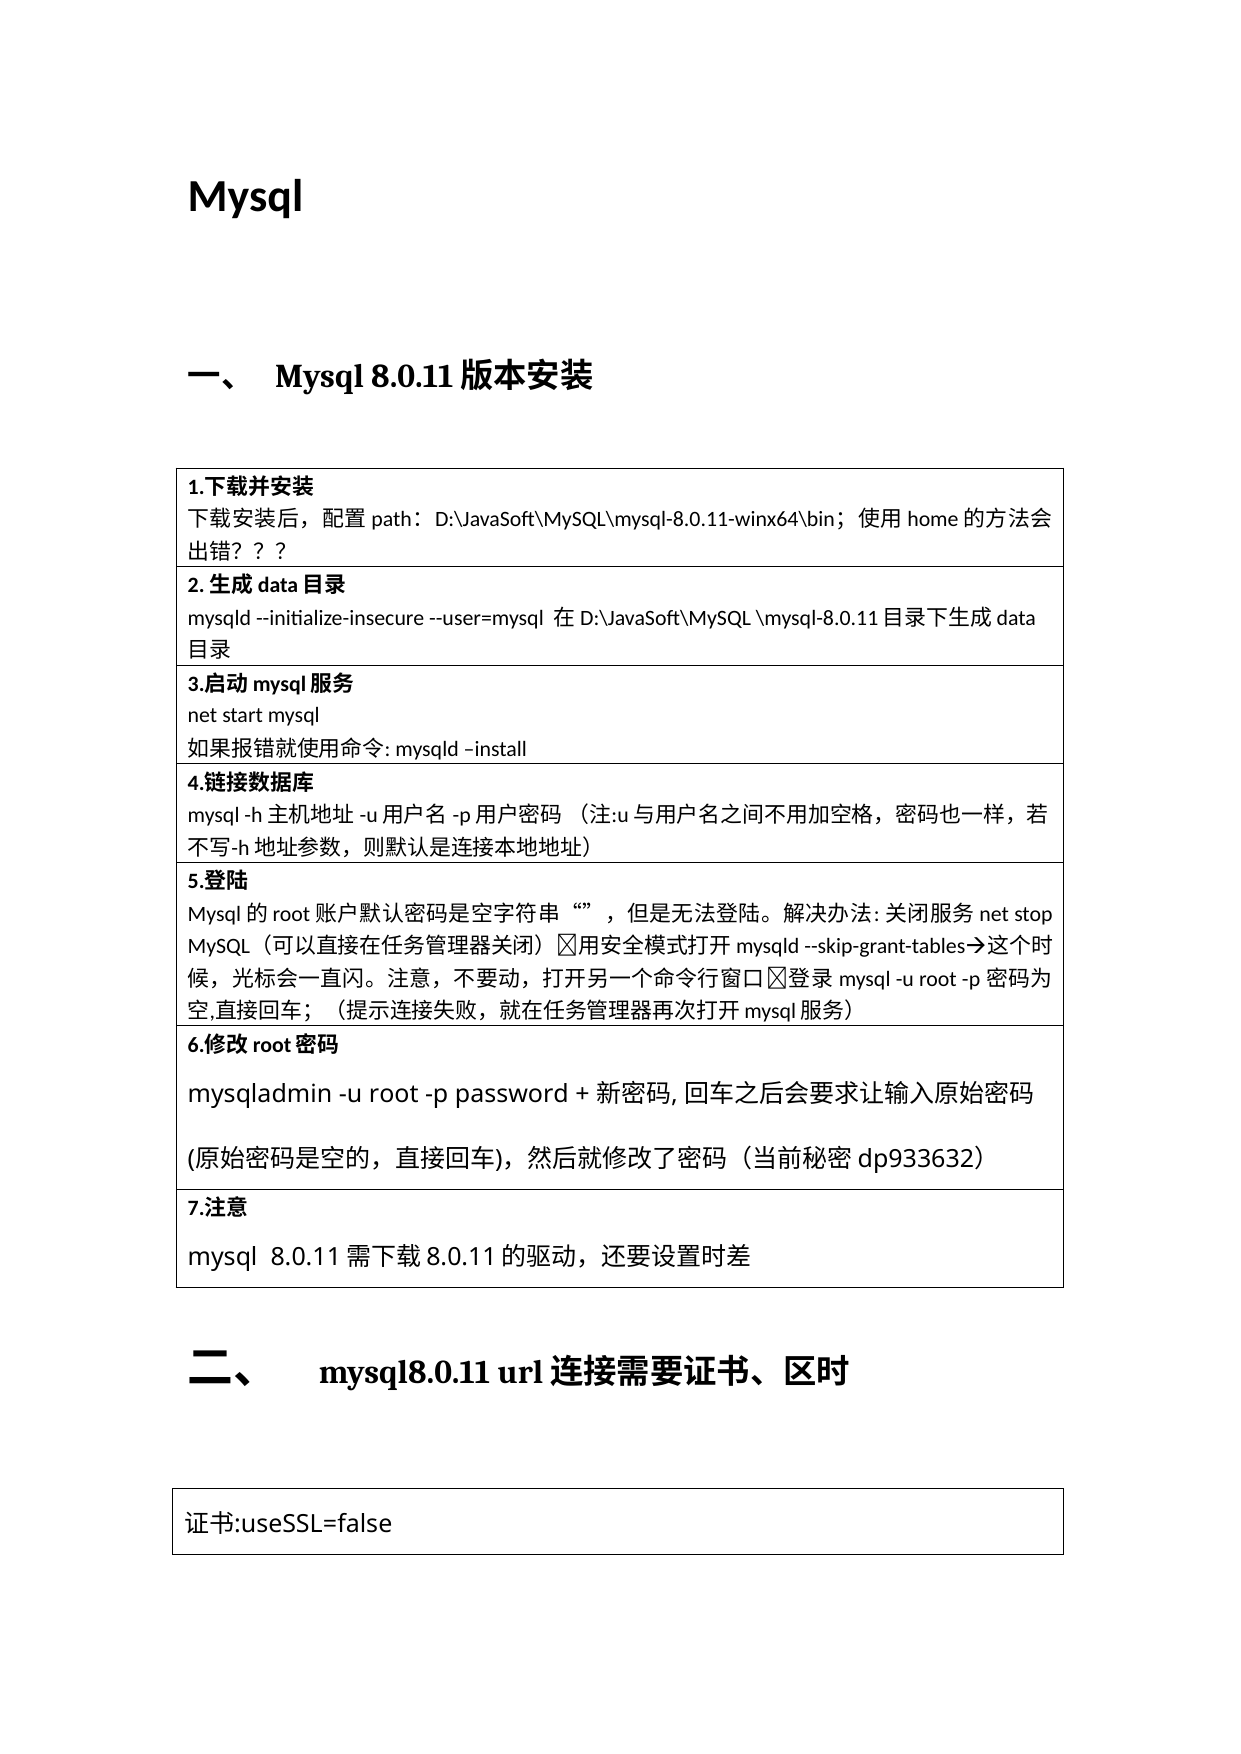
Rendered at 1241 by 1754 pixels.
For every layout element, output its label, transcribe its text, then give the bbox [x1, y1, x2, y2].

subtitle Mysql [187, 162, 1053, 227]
table_cell 6.修改root密码 mysqladmin -u root -p password + 新密码, 回车之后会要求让输入原始密码(原始密码是空的，直接回车)，然后就修改了密码（当前秘密dp933632） [177, 1026, 1063, 1189]
table_cell 4.链接数据库 mysql -h主机地址 -u用户名 -p用户密码 （注:u与用户名之间不用加空格，密码也一样，若不写-h地址参数，则默认是连接本地地址） [177, 764, 1063, 862]
table_header 1.下载并安装 下载安装后，配置path：D:\JavaSoft\MySQL\mysql-8.0.11-winx64\bin；使用home的方法会出错？？？ [177, 469, 1063, 566]
table_cell 3.启动mysql服务 net start mysql 如果报错就使用命令: mysqld –install [177, 666, 1063, 763]
table_cell 5.登陆 Mysql的root账户默认密码是空字符串“”，但是无法登陆。解决办法: 关闭服务net stop MySQL（可以直接在任务管理器关闭）用安全模式打开mysqld --skip-grant-tables这个时候，光标会一直闪。注意，不要动，打开另一个命令行窗口登录 mysql -u root -p 密码为空,直接回车；（提示连接失败，就在任务管理器再次打开mysql服务） [177, 863, 1063, 1025]
table_cell 7.注意 mysql 8.0.11需下载8.0.11的驱动，还要设置时差 [177, 1190, 1063, 1287]
subtitle Mysql 8.0.11版本安装 [187, 340, 1053, 405]
table_cell 2. 生成data目录 mysqld --initialize-insecure --user=mysql 在D:\JavaSoft\MySQL \mysql-8.0.11目录下生成data目录 [177, 567, 1063, 664]
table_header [173, 1489, 1063, 1554]
subtitle mysql8.0.11 url连接需要证书、区时 [187, 1315, 1053, 1413]
